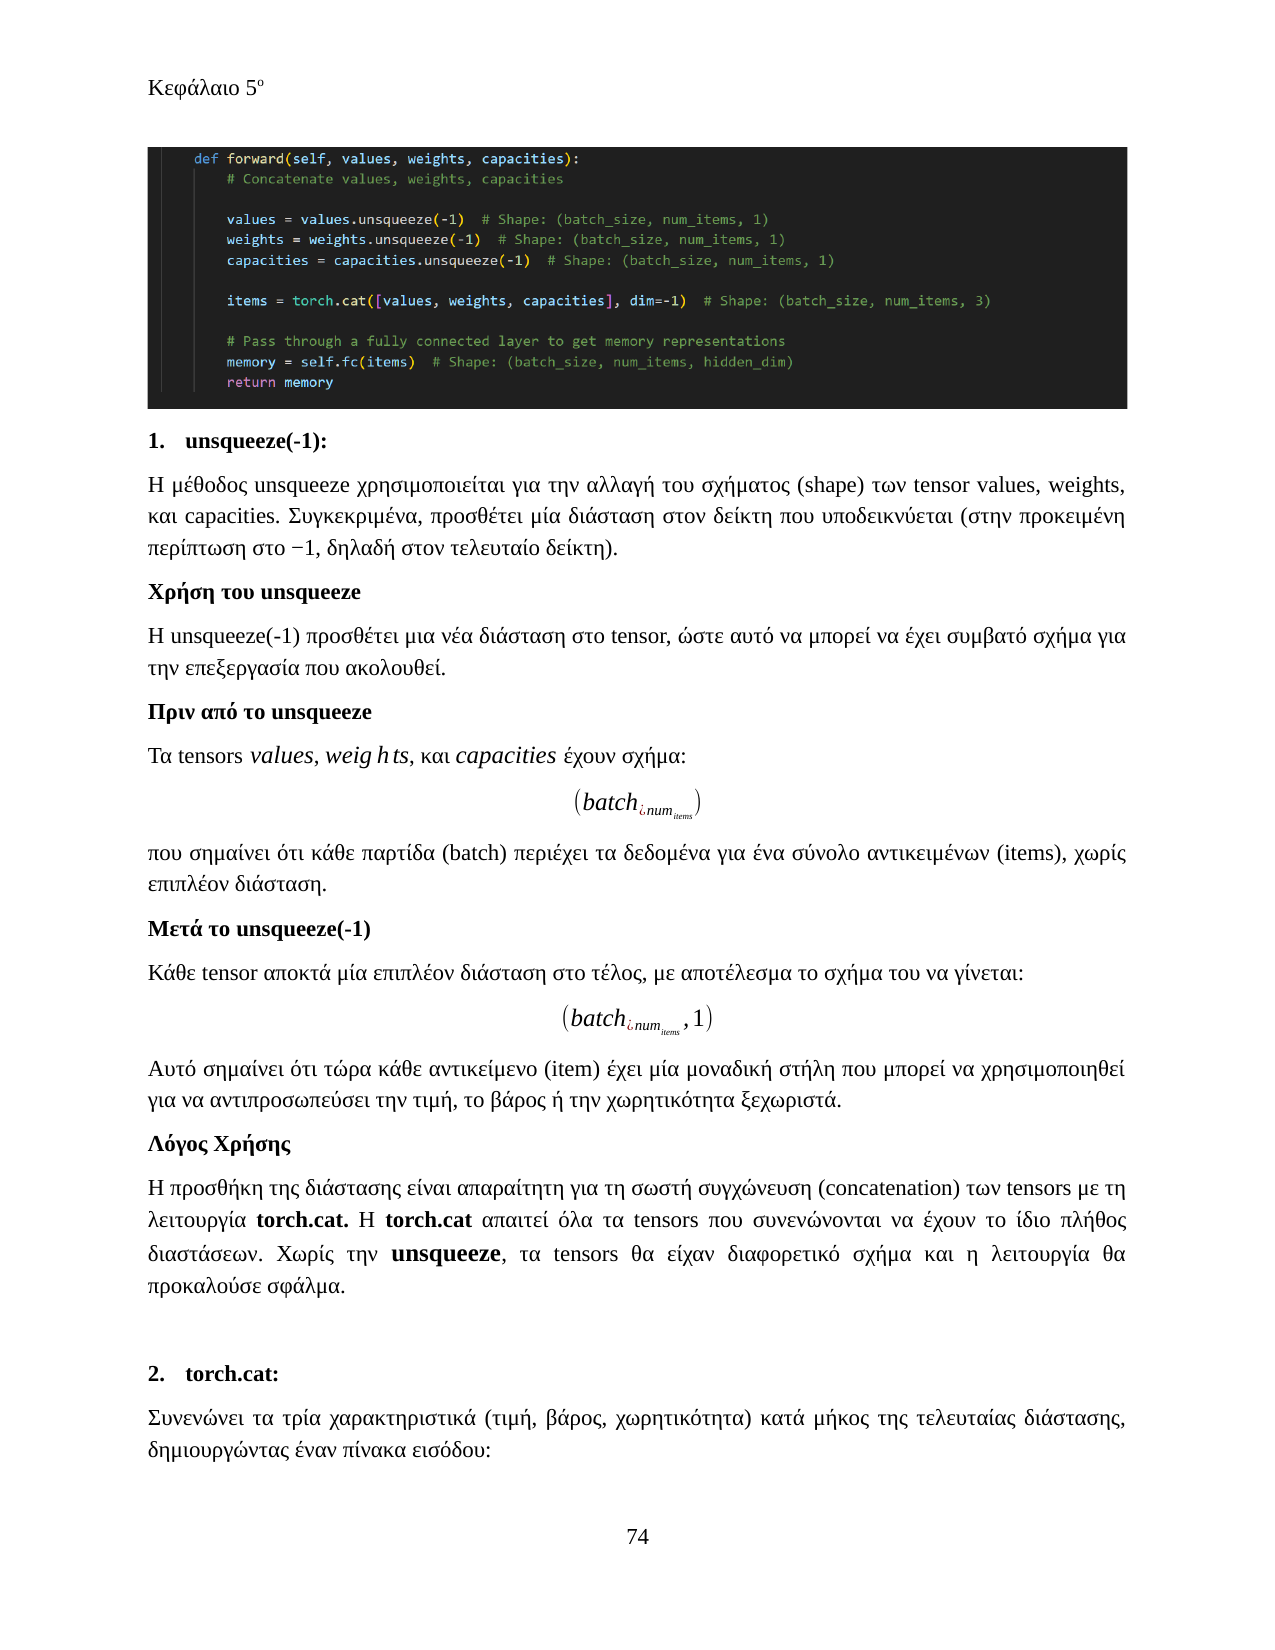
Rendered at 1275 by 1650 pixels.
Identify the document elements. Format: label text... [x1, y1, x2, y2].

text Τα tensors , , και έχουν σχήμα: [148, 742, 1127, 769]
text Αυτό σημαίνει ότι τώρα κάθε αντικείμενο (item) έχει μία μοναδική στήλη που μπορεί να χρησιμοποιηθεί για να αντιπροσωπεύσει την τιμή, το βάρος ή την χωρητικότητα ξεχωριστά. [148, 1054, 1127, 1112]
text Λόγος Χρήσης [148, 1130, 1127, 1157]
text Χρήση του unsqueeze [148, 578, 1127, 604]
list unsqueeze(-1): [148, 427, 1127, 453]
text Η προσθήκη της διάστασης είναι απαραίτητη για τη σωστή συγχώνευση (concatenation) των tensors με τη λειτουργία torch.cat. Η torch.cat απαιτεί όλα τα tensors που συνενώνονται να έχουν το ίδιο πλήθος διαστάσεων. Χωρίς την unsqueeze, τα tensors θα είχαν διαφορετικό σχήμα και η λειτουργία θα προκαλούσε σφάλμα. [148, 1174, 1127, 1298]
text που σημαίνει ότι κάθε παρτίδα (batch) περιέχει τα δεδομένα για ένα σύνολο αντικειμένων (items), χωρίς επιπλέον διάσταση. [148, 839, 1127, 897]
text Η μέθοδος unsqueeze χρησιμοποιείται για την αλλαγή του σχήματος (shape) των tensοr values, weights, και capacities. Συγκεκριμένα, προσθέτει μία διάσταση στον δείκτη που υποδεικνύεται (στην προκειμένη περίπτωση στο −1, δηλαδή στον τελευταίο δείκτη). [148, 471, 1127, 560]
list torch.cat: [148, 1360, 1127, 1386]
text Η unsqueeze(-1) προσθέτει μια νέα διάσταση στο tensor, ώστε αυτό να μπορεί να έχει συμβατό σχήμα για την επεξεργασία που ακολουθεί. [148, 622, 1127, 680]
picture [147, 147, 1128, 409]
text Πριν από το unsqueeze [148, 698, 1127, 724]
text Κάθε tensor αποκτά μία επιπλέον διάσταση στο τέλος, με αποτέλεσμα το σχήμα του να γίνεται: [148, 959, 1127, 985]
text Μετά το unsqueeze(-1) [148, 914, 1127, 941]
text Συνενώνει τα τρία χαρακτηριστικά (τιμή, βάρος, χωρητικότητα) κατά μήκος της τελευταίας διάστασης, δημιουργώντας έναν πίνακα εισόδου: [148, 1404, 1127, 1462]
